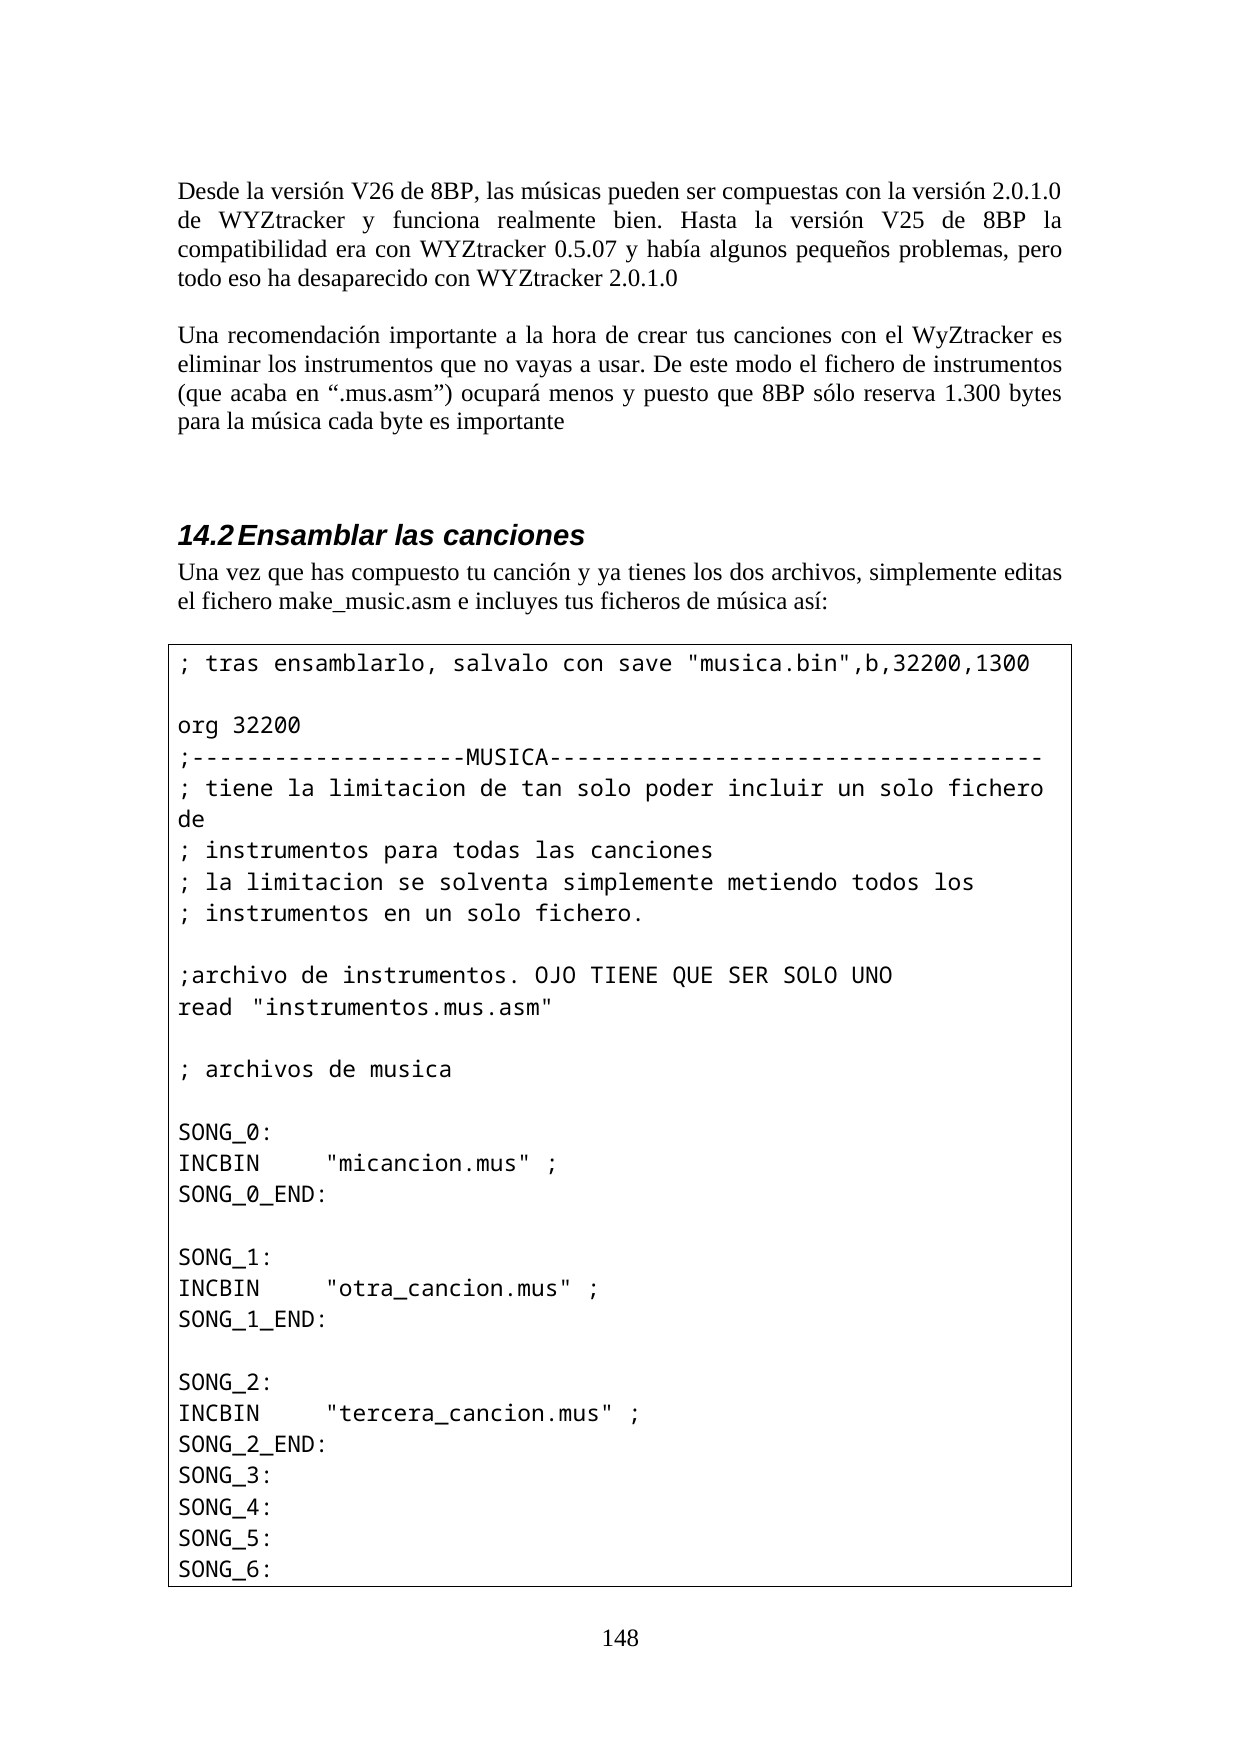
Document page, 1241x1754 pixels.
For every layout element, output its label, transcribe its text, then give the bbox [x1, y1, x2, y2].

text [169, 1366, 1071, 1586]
text ; instrumentos para todas las canciones [177, 834, 1063, 866]
text Una vez que has compuesto tu canción y ya tienes los dos archivos, simplemente editas el fichero make_music.asm e incluyes tus ficheros de música así: [177, 557, 1063, 615]
text ; archivos de musica [177, 1053, 1063, 1084]
text read "instrumentos.mus.asm" [177, 991, 1063, 1022]
text ;archivo de instrumentos. OJO TIENE QUE SER SOLO UNO [177, 959, 1063, 991]
subtitle Ensamblar las canciones [177, 518, 1063, 551]
text ; tras ensamblarlo, salvalo con save "musica.bin",b,32200,1300 [169, 645, 1071, 678]
text ; la limitacion se solventa simplemente metiendo todos los [177, 866, 1063, 897]
text Desde la versión V26 de 8BP, las músicas pueden ser compuestas con la versión 2.0.1.0 de WYZtracker y funciona realmente bien. Hasta la versión V25 de 8BP la compatibilidad era con WYZtracker 0.5.07 y había algunos pequeños problemas, pero todo eso ha desaparecido con WYZtracker 2.0.1.0 [177, 176, 1063, 291]
text Una recomendación importante a la hora de crear tus canciones con el WyZtracker es eliminar los instrumentos que no vayas a usar. De este modo el fichero de instrumentos (que acaba en “.mus.asm”) ocupará menos y puesto que 8BP sólo reserva 1.300 bytes para la música cada byte es importante [177, 320, 1063, 435]
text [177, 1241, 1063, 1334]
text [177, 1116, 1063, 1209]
text ; tiene la limitacion de tan solo poder incluir un solo fichero de [177, 772, 1063, 834]
text ;--------------------MUSICA------------------------------------ [177, 741, 1063, 772]
text ; instrumentos en un solo fichero. [177, 897, 1063, 928]
text org 32200 [177, 709, 1063, 741]
